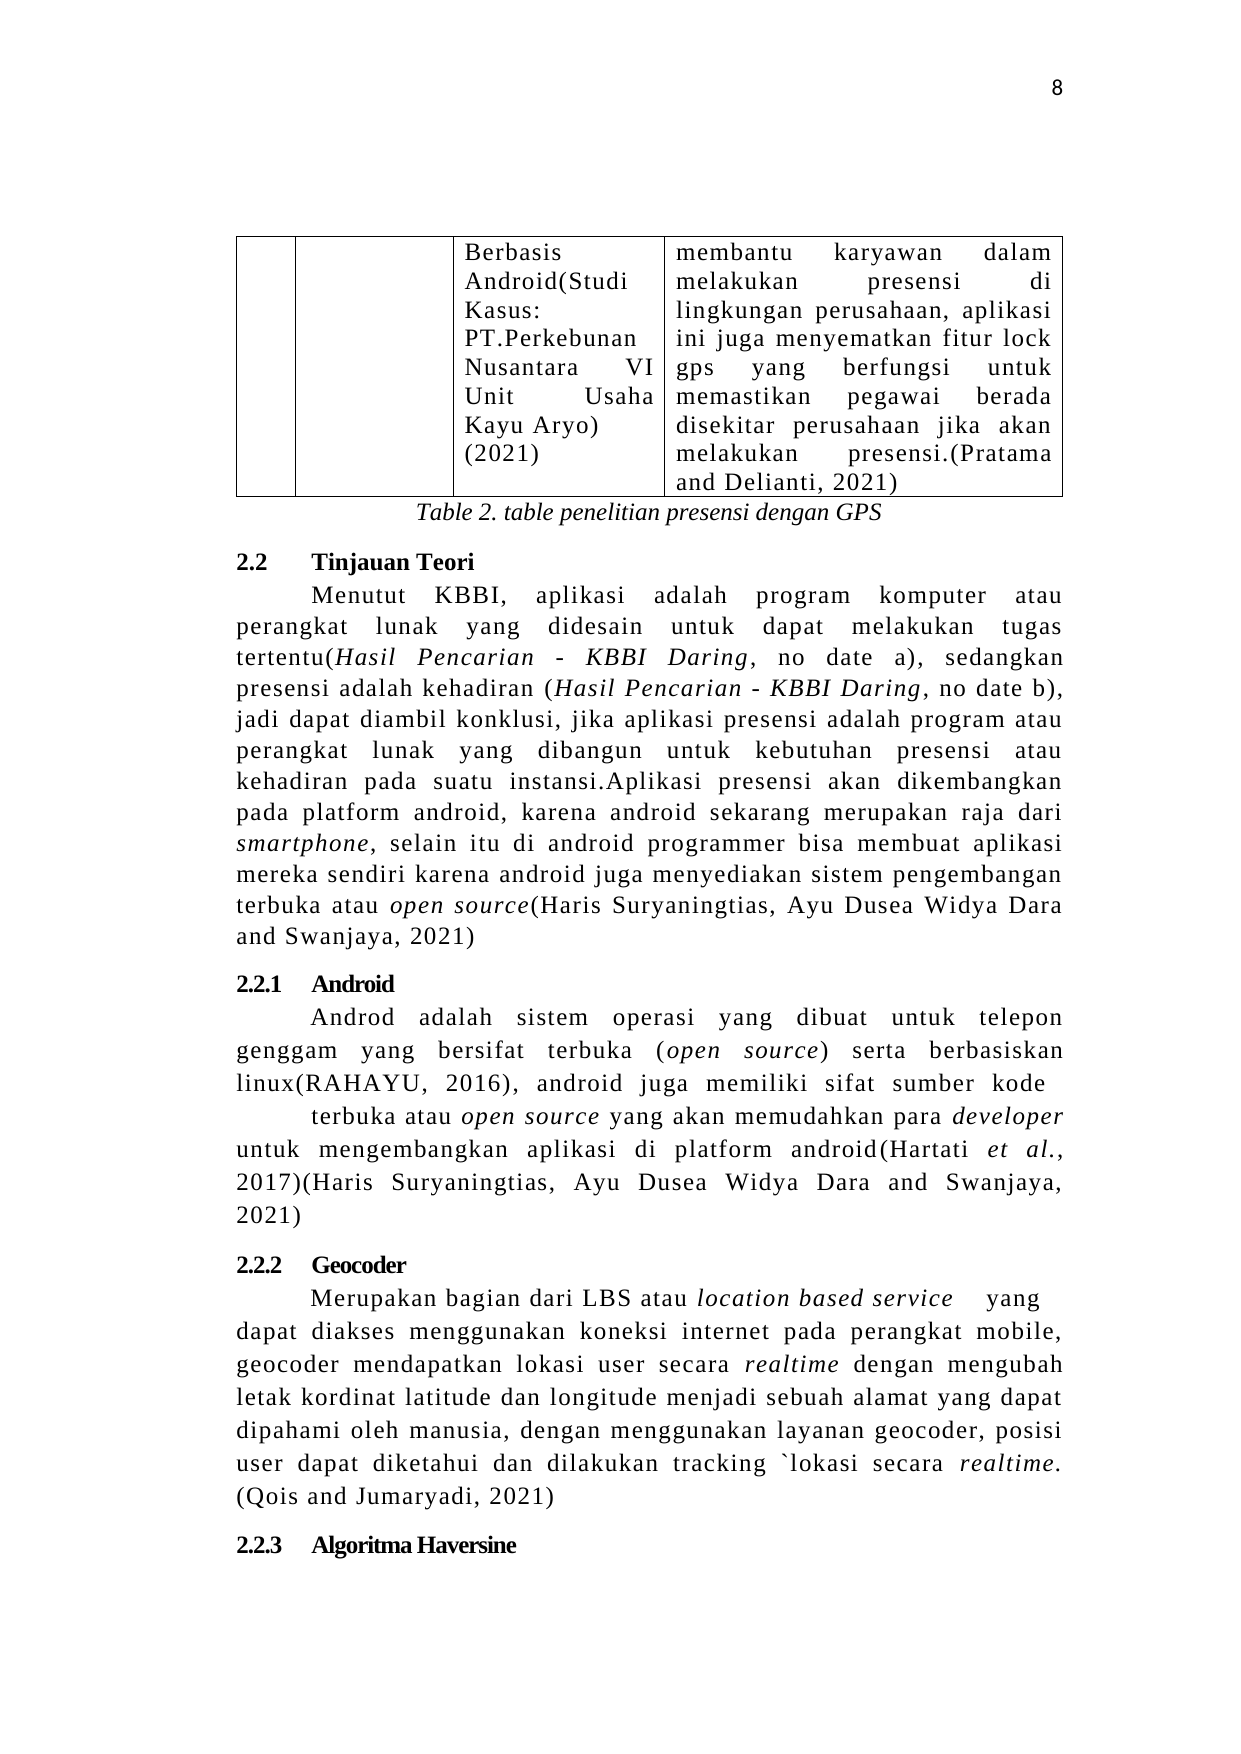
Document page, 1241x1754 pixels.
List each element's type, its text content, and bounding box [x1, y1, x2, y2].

subtitle Menutut KBBI, aplikasi adalah program komputer atau perangkat lunak yang didesain untuk dapat melakukan tugas tertentu(Hasil Pencarian - KBBI Daring, no date a), sedangkan presensi adalah kehadiran (Hasil Pencarian - KBBI Daring, no date b), jadi dapat diambil konklusi, jika aplikasi presensi adalah program atau perangkat lunak yang dibangun untuk kebutuhan presensi atau kehadiran pada suatu instansi.Aplikasi presensi akan dikembangkan pada platform android, karena android sekarang merupakan raja dari smartphone, selain itu di android programmer bisa membuat aplikasi mereka sendiri karena android juga menyediakan sistem pengembangan terbuka atau open source(Haris Suryaningtias, Ayu Dusea Widya Dara and Swanjaya, 2021) [236, 580, 1063, 950]
title Geocoder [236, 1250, 1063, 1278]
subtitle Tinjauan Teori [236, 547, 1063, 575]
table_cell 5 [237, 237, 295, 496]
title Algoritma Haversine [236, 1531, 1063, 1559]
subtitle Androd adalah sistem operasi yang dibuat untuk telepon genggam yang bersifat terbuka (open source) serta berbasiskan linux(RAHAYU, 2016), android juga memiliki sifat sumber kode terbuka atau open source yang akan memudahkan para developer untuk mengembangkan aplikasi di platform android(Hartati et al., 2017)(Haris Suryaningtias, Ayu Dusea Widya Dara and Swanjaya, 2021) [236, 1002, 1063, 1229]
subtitle Merupakan bagian dari LBS atau location based service yang dapat diakses menggunakan koneksi internet pada perangkat mobile, geocoder mendapatkan lokasi user secara realtime dengan mengubah letak kordinat latitude dan longitude menjadi sebuah alamat yang dapat dipahami oleh manusia, dengan menggunakan layanan geocoder, posisi user dapat diketahui dan dilakukan tracking `lokasi secara realtime.(Qois and Jumaryadi, 2021) [236, 1283, 1063, 1509]
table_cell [454, 237, 664, 496]
title Android [236, 969, 1063, 998]
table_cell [665, 237, 1062, 496]
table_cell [296, 237, 453, 496]
